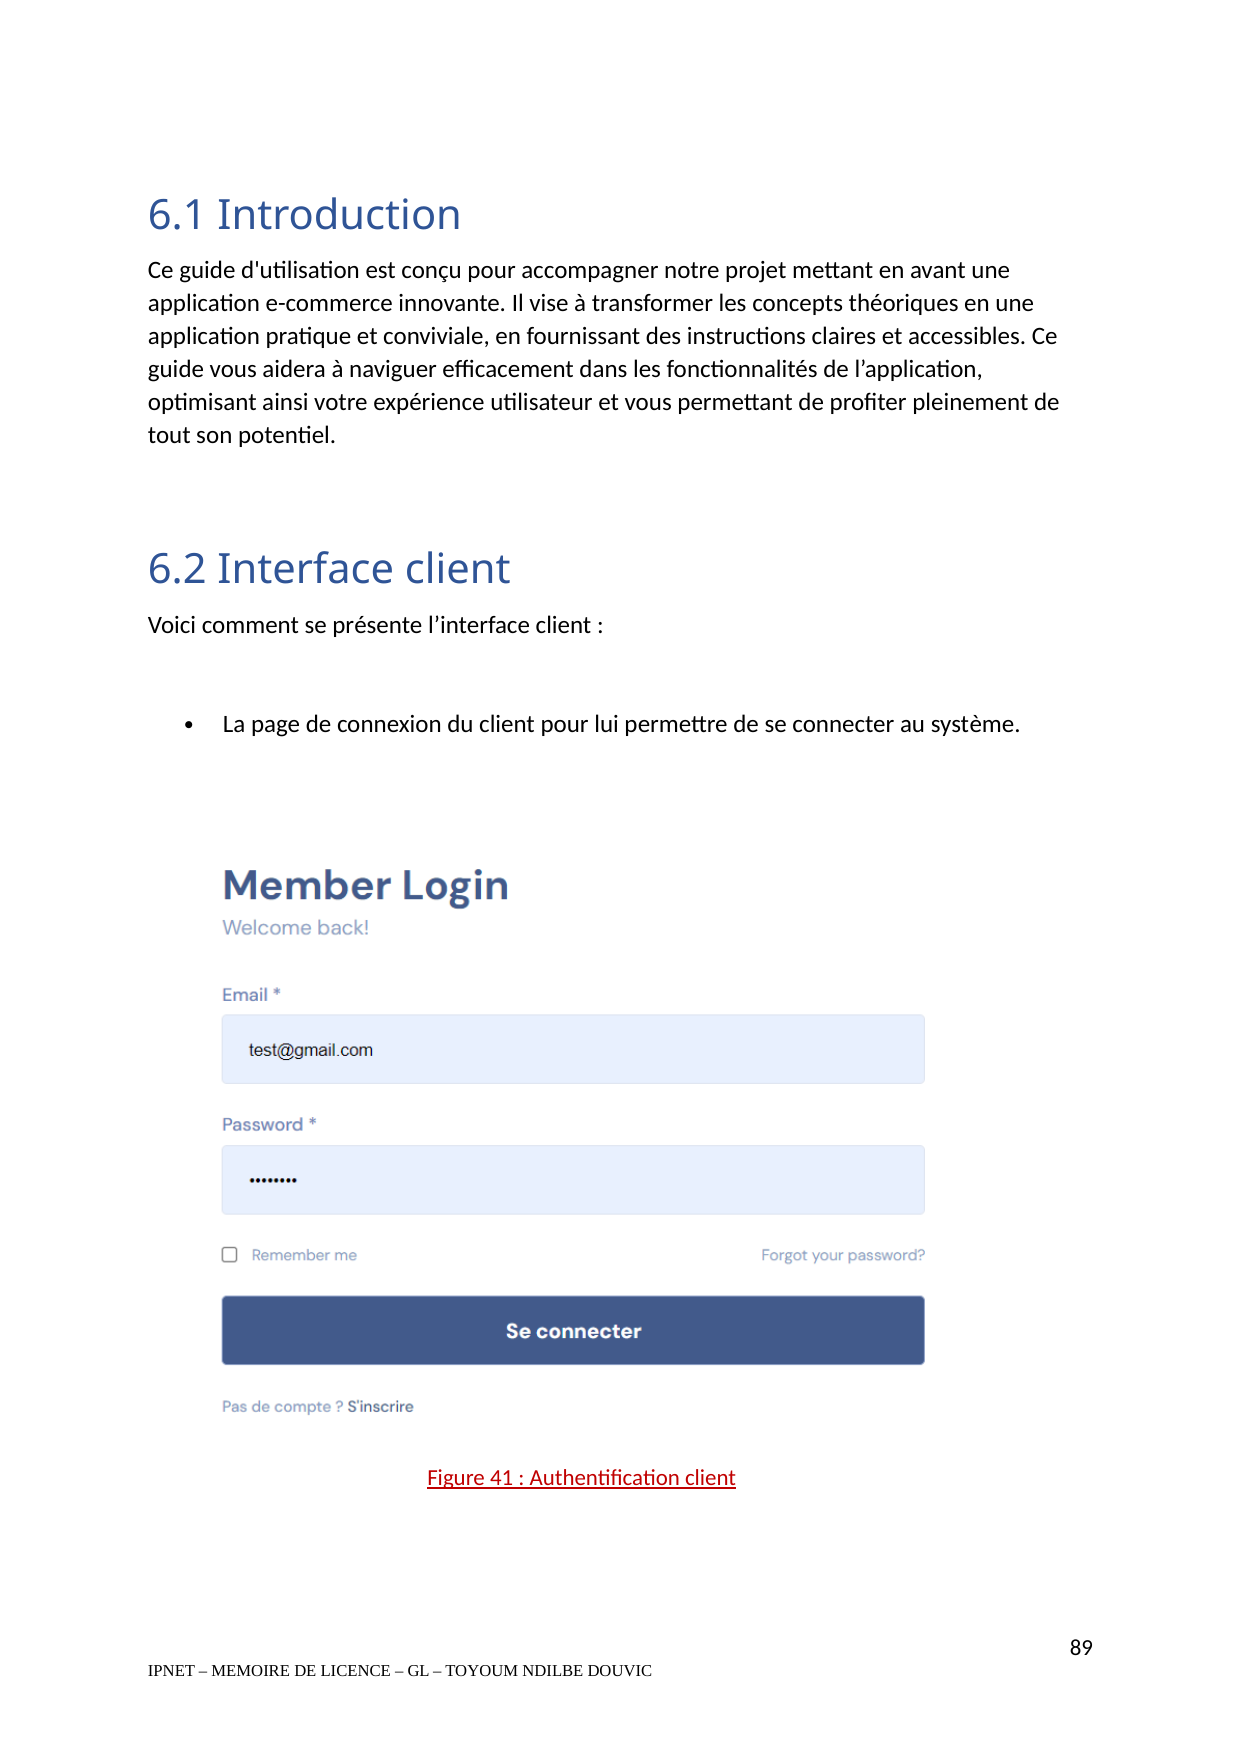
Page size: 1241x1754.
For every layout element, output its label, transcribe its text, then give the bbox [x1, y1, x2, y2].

text Ce guide d'utilisation est conçu pour accompagner notre projet mettant en avant une application e-commerce innovante. Il vise à transformer les concepts théoriques en une application pratique et conviviale, en fournissant des instructions claires et accessibles. Ce guide vous aidera à naviguer efficacement dans les fonctionnalités de l’application, optimisant ainsi votre expérience utilisateur et vous permettant de profiter pleinement de tout son potentiel. [148, 255, 1093, 450]
list La page de connexion du client pour lui permettre de se connecter au système. [185, 708, 1093, 738]
text Voici comment se présente l’interface client : [148, 609, 1093, 639]
text Figure 41 : Authentification client [148, 1463, 1093, 1491]
picture [147, 837, 1093, 1445]
subtitle 6.1 Introduction [148, 185, 1093, 242]
subtitle 6.2 Interface client [148, 539, 1093, 596]
